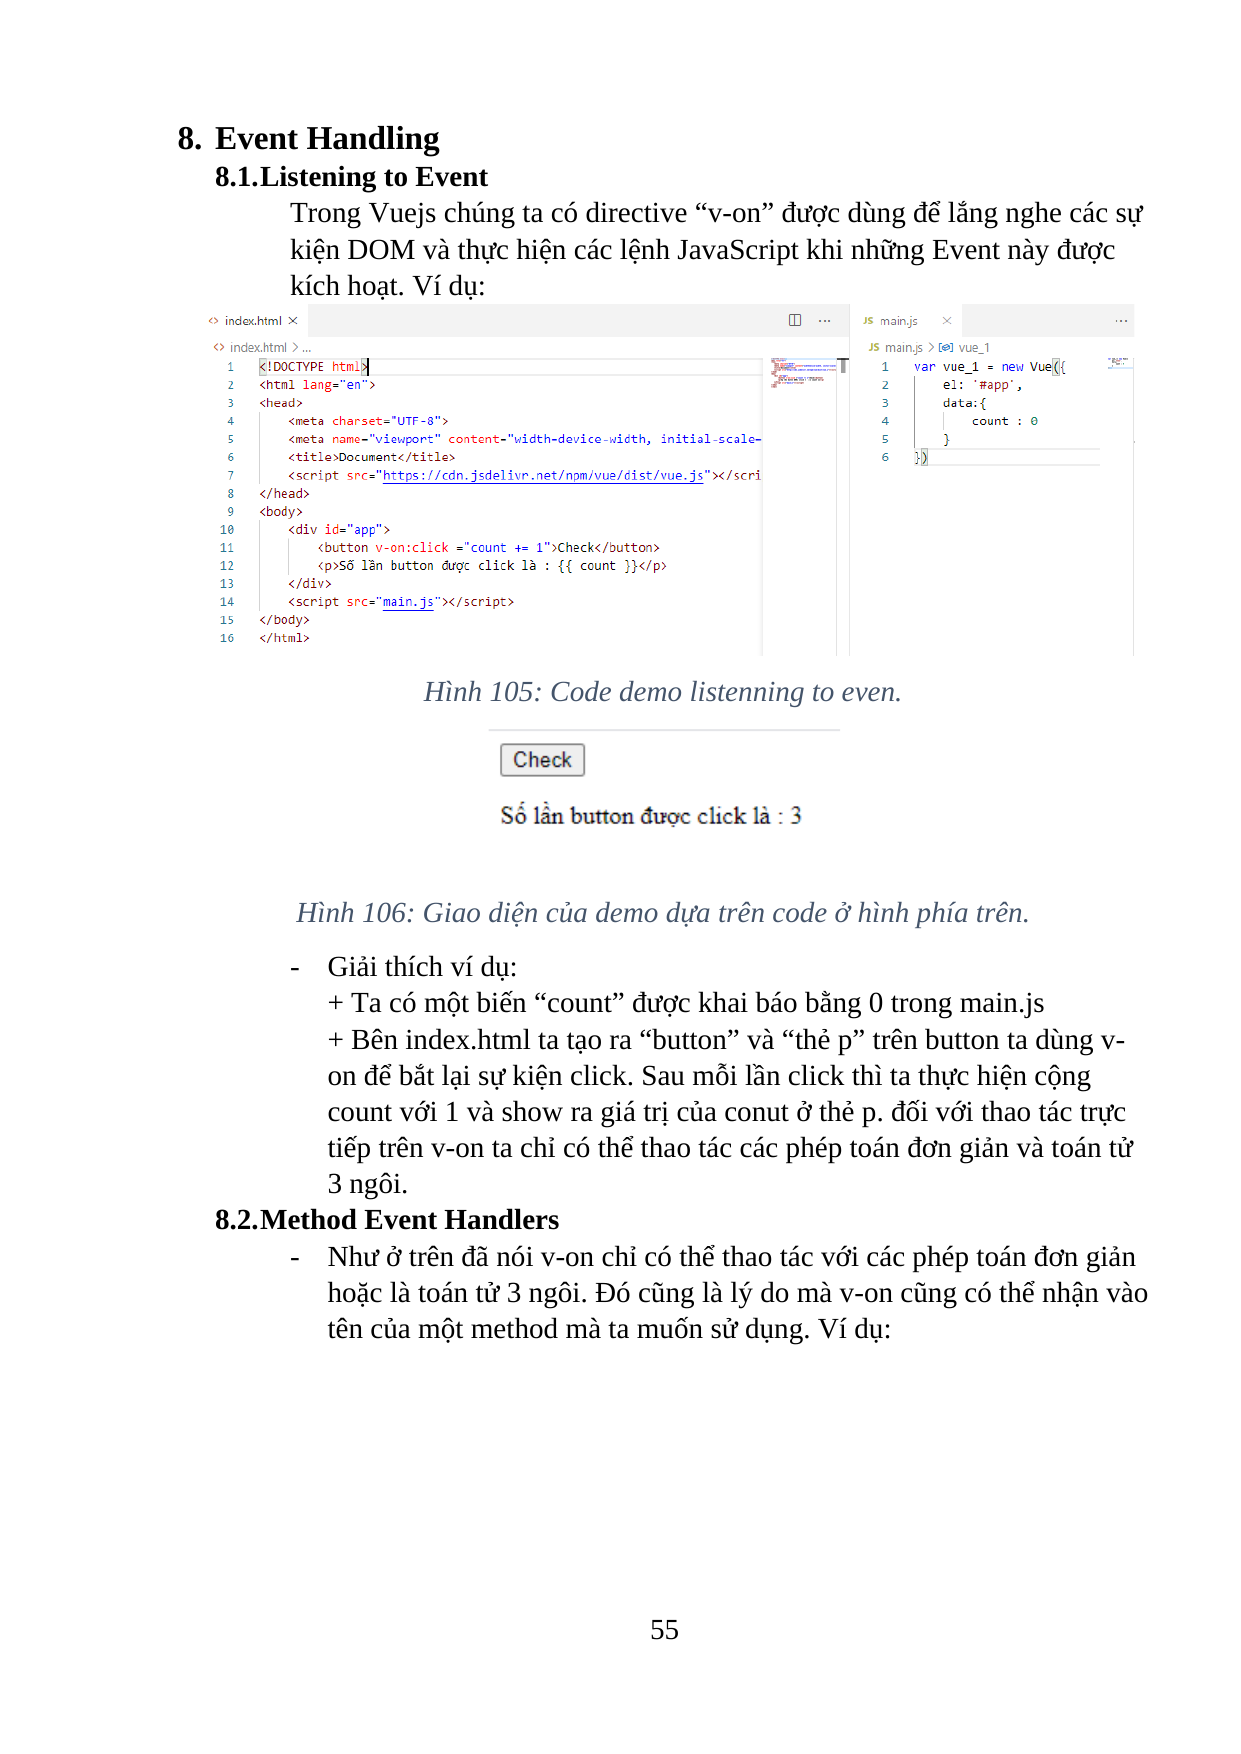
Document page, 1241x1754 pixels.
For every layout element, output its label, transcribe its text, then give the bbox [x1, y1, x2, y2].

list Trong Vuejs chúng ta có directive “v-on” được dùng để lắng nghe các sự kiện DOM và thực hiện các lệnh JavaScript khi những Event này được kích hoạt. Ví dụ: [290, 196, 1152, 301]
picture [194, 304, 1135, 656]
list Giải thích ví dụ: [290, 949, 1152, 983]
list Listening to Event [215, 159, 1152, 193]
picture [488, 728, 841, 876]
list + Ta có một biến “count” được khai báo bằng 0 trong main.js [327, 986, 1152, 1019]
text Hình 105: Code demo listenning to even. [177, 674, 1152, 708]
text Hình 106: Giao diện của demo dựa trên code ở hình phía trên. [177, 895, 1152, 929]
list Event Handling [177, 118, 1152, 156]
list + Bên index.html ta tạo ra “button” và “thẻ p” trên button ta dùng v-on để bắt lại sự kiện click. Sau mỗi lần click thì ta thực hiện cộng count với 1 và show ra giá trị của conut ở thẻ p. đối với thao tác trực tiếp trên v-on ta chỉ có thể thao tác các phép toán đơn giản và toán tử 3 ngôi. [327, 1022, 1152, 1200]
list Như ở trên đã nói v-on chỉ có thể thao tác với các phép toán đơn giản hoặc là toán tử 3 ngôi. Đó cũng là lý do mà v-on cũng có thể nhận vào tên của một method mà ta muốn sử dụng. Ví dụ: [290, 1239, 1152, 1344]
list Method Event Handlers [215, 1202, 1152, 1236]
